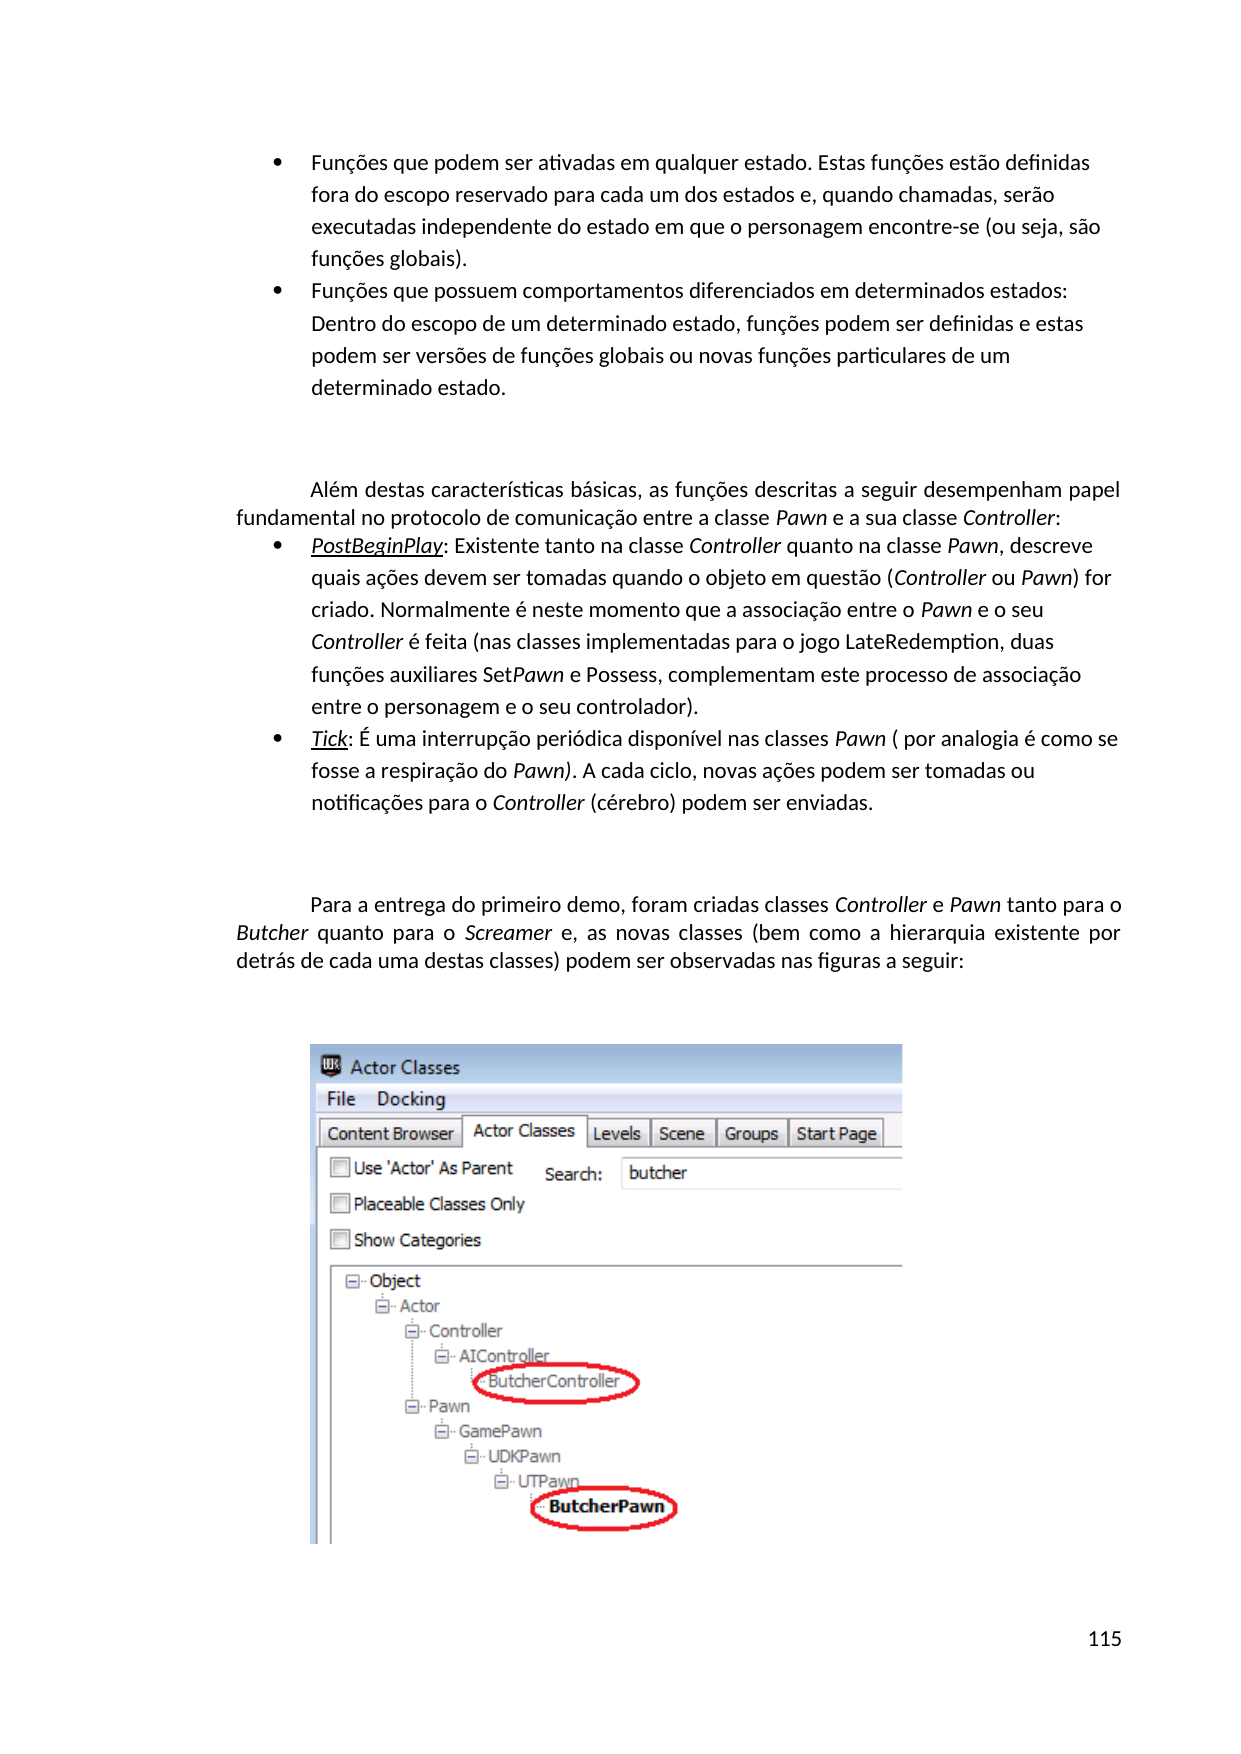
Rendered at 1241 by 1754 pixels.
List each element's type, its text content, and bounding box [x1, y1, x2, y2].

list Tick: É uma interrupção periódica disponível nas classes Pawn ( por analogia é como se fosse a respiração do Pawn). A cada ciclo, novas ações podem ser tomadas ou notificações para o Controller (cérebro) podem ser enviadas. [274, 724, 1122, 816]
list PostBeginPlay: Existente tanto na classe Controller quanto na classe Pawn, descreve quais ações devem ser tomadas quando o objeto em questão (Controller ou Pawn) for criado. Normalmente é neste momento que a associação entre o Pawn e o seu Controller é feita (nas classes implementadas para o jogo LateRedemption, duas funções auxiliares SetPawn e Possess, complementam este processo de associação entre o personagem e o seu controlador). [274, 531, 1122, 720]
picture [310, 1044, 903, 1544]
text Além destas características básicas, as funções descritas a seguir desempenham papel fundamental no protocolo de comunicação entre a classe Pawn e a sua classe Controller: [236, 475, 1122, 531]
list Funções que possuem comportamentos diferenciados em determinados estados: Dentro do escopo de um determinado estado, funções podem ser definidas e estas podem ser versões de funções globais ou novas funções particulares de um determinado estado. [274, 276, 1122, 401]
list Funções que podem ser ativadas em qualquer estado. Estas funções estão definidas fora do escopo reservado para cada um dos estados e, quando chamadas, serão executadas independente do estado em que o personagem encontre-se (ou seja, são funções globais). [274, 148, 1122, 272]
text Para a entrega do primeiro demo, foram criadas classes Controller e Pawn tanto para o Butcher quanto para o Screamer e, as novas classes (bem como a hierarquia existente por detrás de cada uma destas classes) podem ser observadas nas figuras a seguir: [236, 890, 1122, 974]
